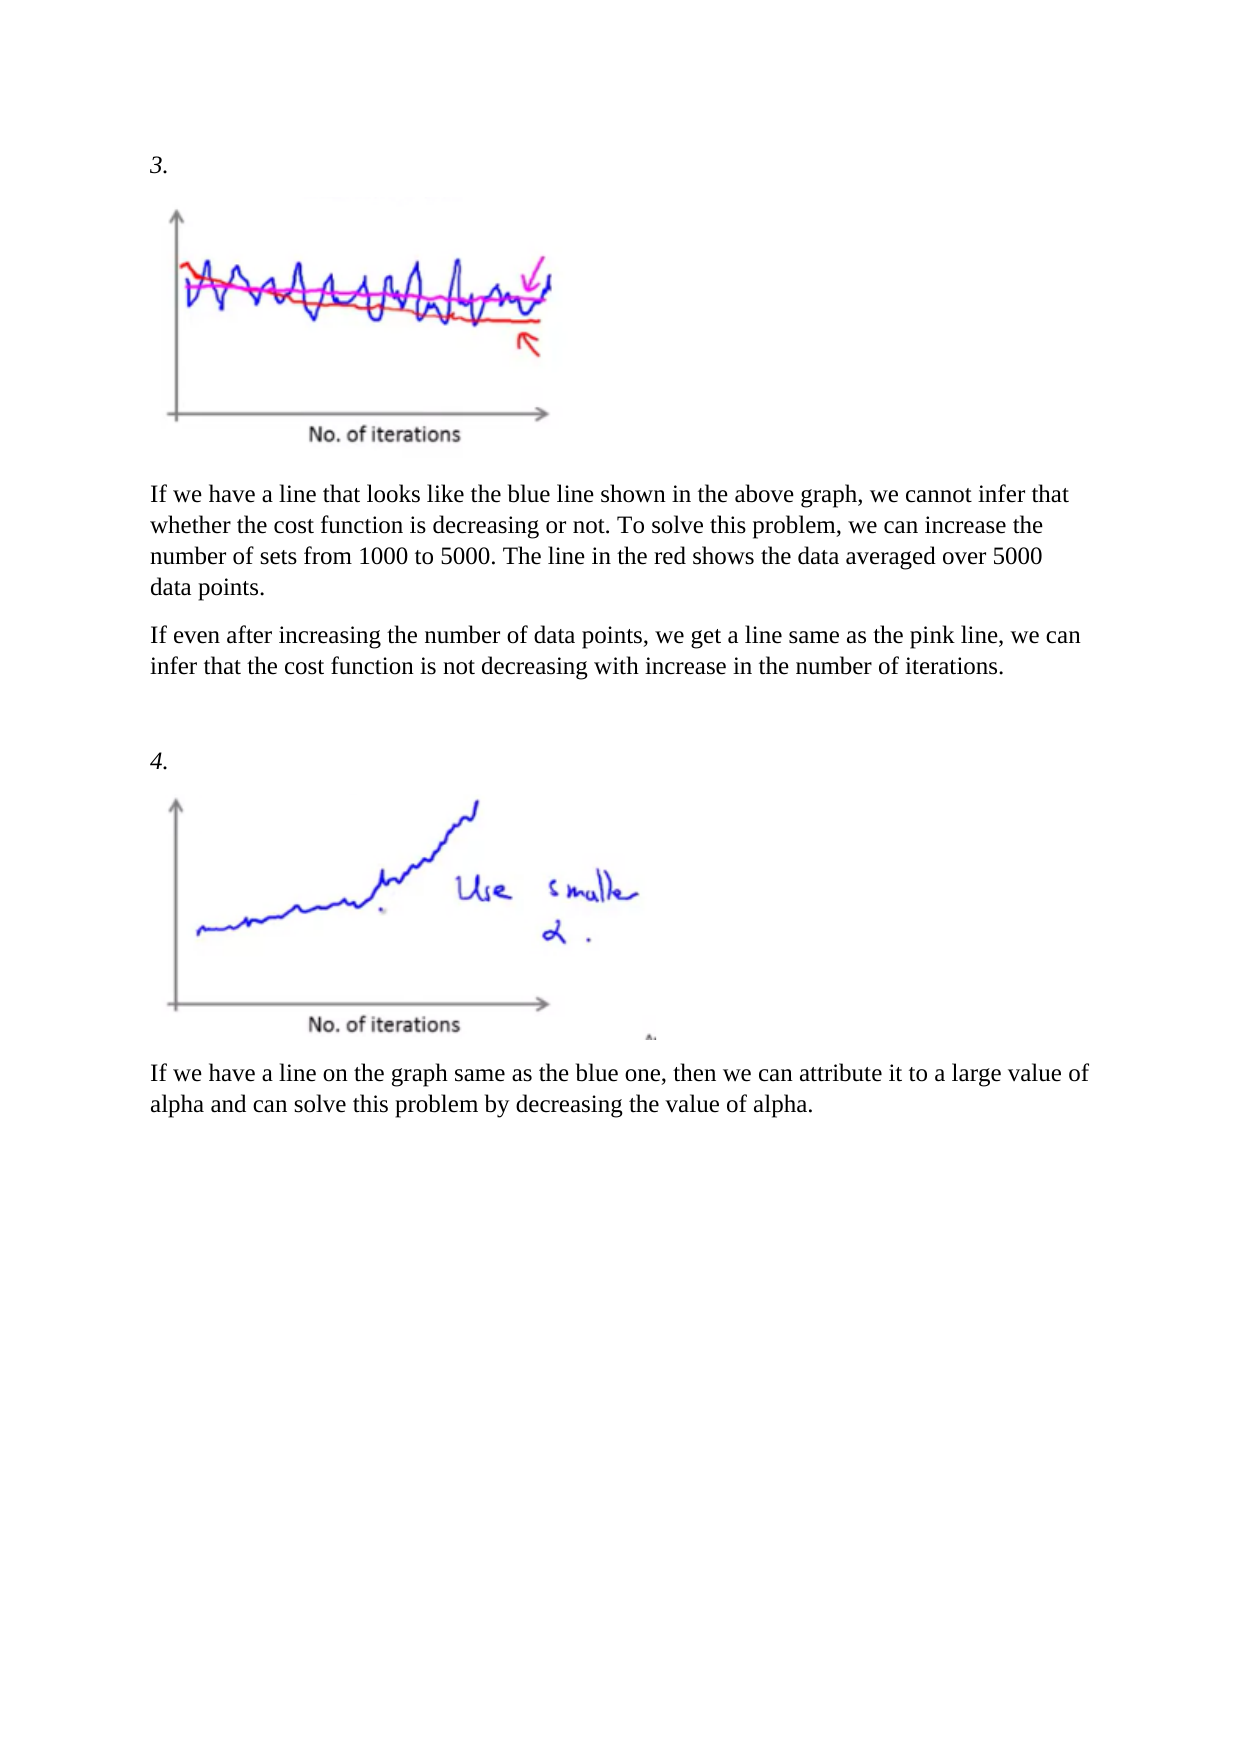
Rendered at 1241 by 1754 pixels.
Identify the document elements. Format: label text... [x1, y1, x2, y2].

text 4. [150, 746, 1090, 775]
picture [150, 197, 591, 461]
text If we have a line on the graph same as the blue one, then we can attribute it to a large value of alpha and can solve this problem by decreasing the value of alpha. [150, 1058, 1090, 1118]
text 3. [150, 150, 1090, 179]
text If we have a line that looks like the blue line shown in the above graph, we cannot infer that whether the cost function is decreasing or not. To solve this problem, we can increase the number of sets from 1000 to 5000. The line in the red shows the data averaged over 5000 data points. [150, 479, 1090, 601]
text If even after increasing the number of data points, we get a line same as the pink line, we can infer that the cost function is not decreasing with increase in the number of iterations. [150, 620, 1090, 680]
picture [150, 794, 657, 1040]
